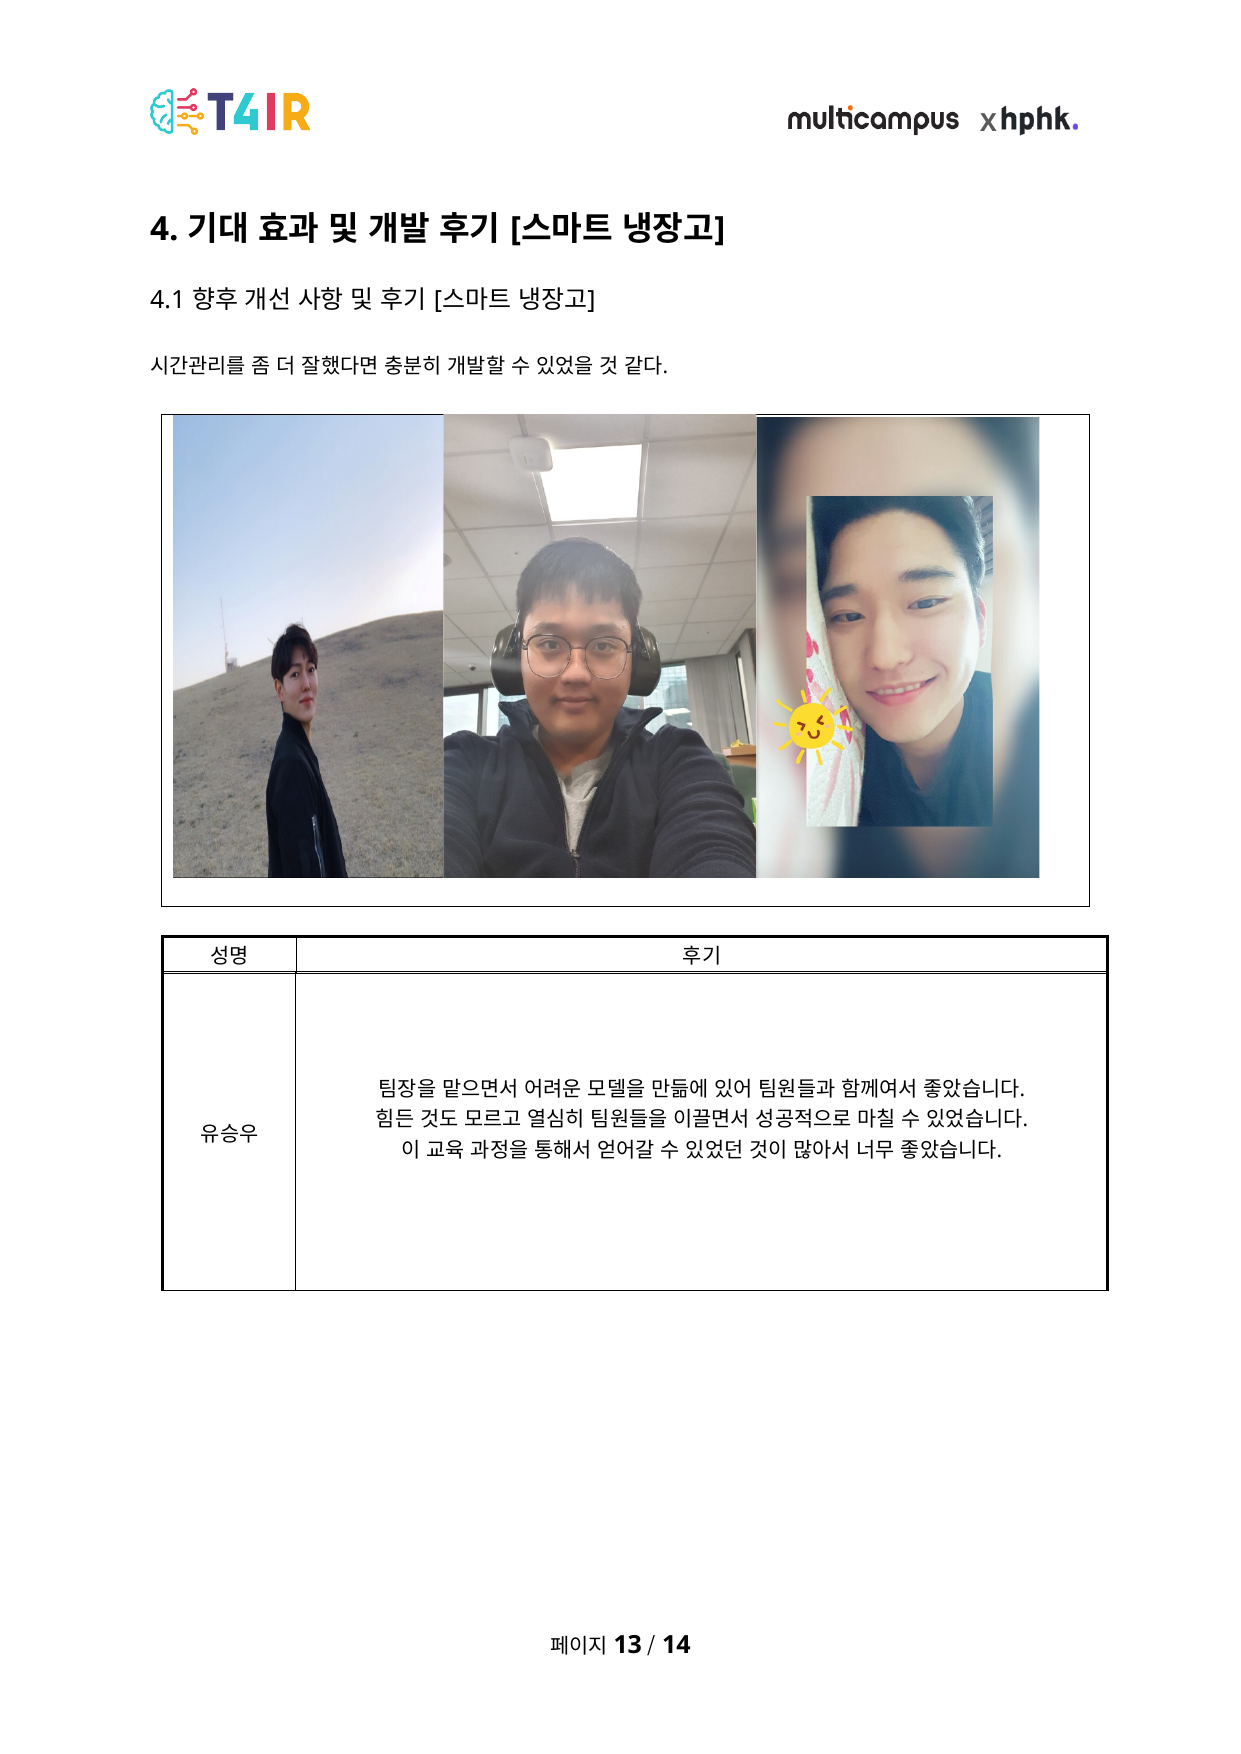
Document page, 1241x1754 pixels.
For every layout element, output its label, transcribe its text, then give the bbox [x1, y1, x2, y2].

picture [173, 414, 1040, 878]
text 시간관리를 좀 더 잘했다면 충분히 개발할 수 있었을 것 같다. [150, 349, 1090, 380]
text 4. 기대 효과 및 개발 후기 [스마트 냉장고] [150, 202, 1090, 251]
table_header 후기 [297, 938, 1106, 971]
picture [150, 88, 311, 135]
text 4.1 향후 개선 사항 및 후기 [스마트 냉장고] [150, 279, 1090, 315]
picture [782, 96, 961, 137]
table_header 성명 [164, 938, 296, 971]
table_header [162, 415, 1089, 906]
table_cell 팀장을 맡으면서 어려운 모델을 만듦에 있어 팀원들과 함께여서 좋았습니다. 힘든 것도 모르고 열심히 팀원들을 이끌면서 성공적으로 마칠 수 있었습니다. 이 교육 과정을 통해서 얻어갈 수 있었던 것이 많아서 너무 좋았습니다. [296, 974, 1106, 1290]
picture [1001, 103, 1078, 137]
table_cell 유승우 [164, 974, 295, 1290]
